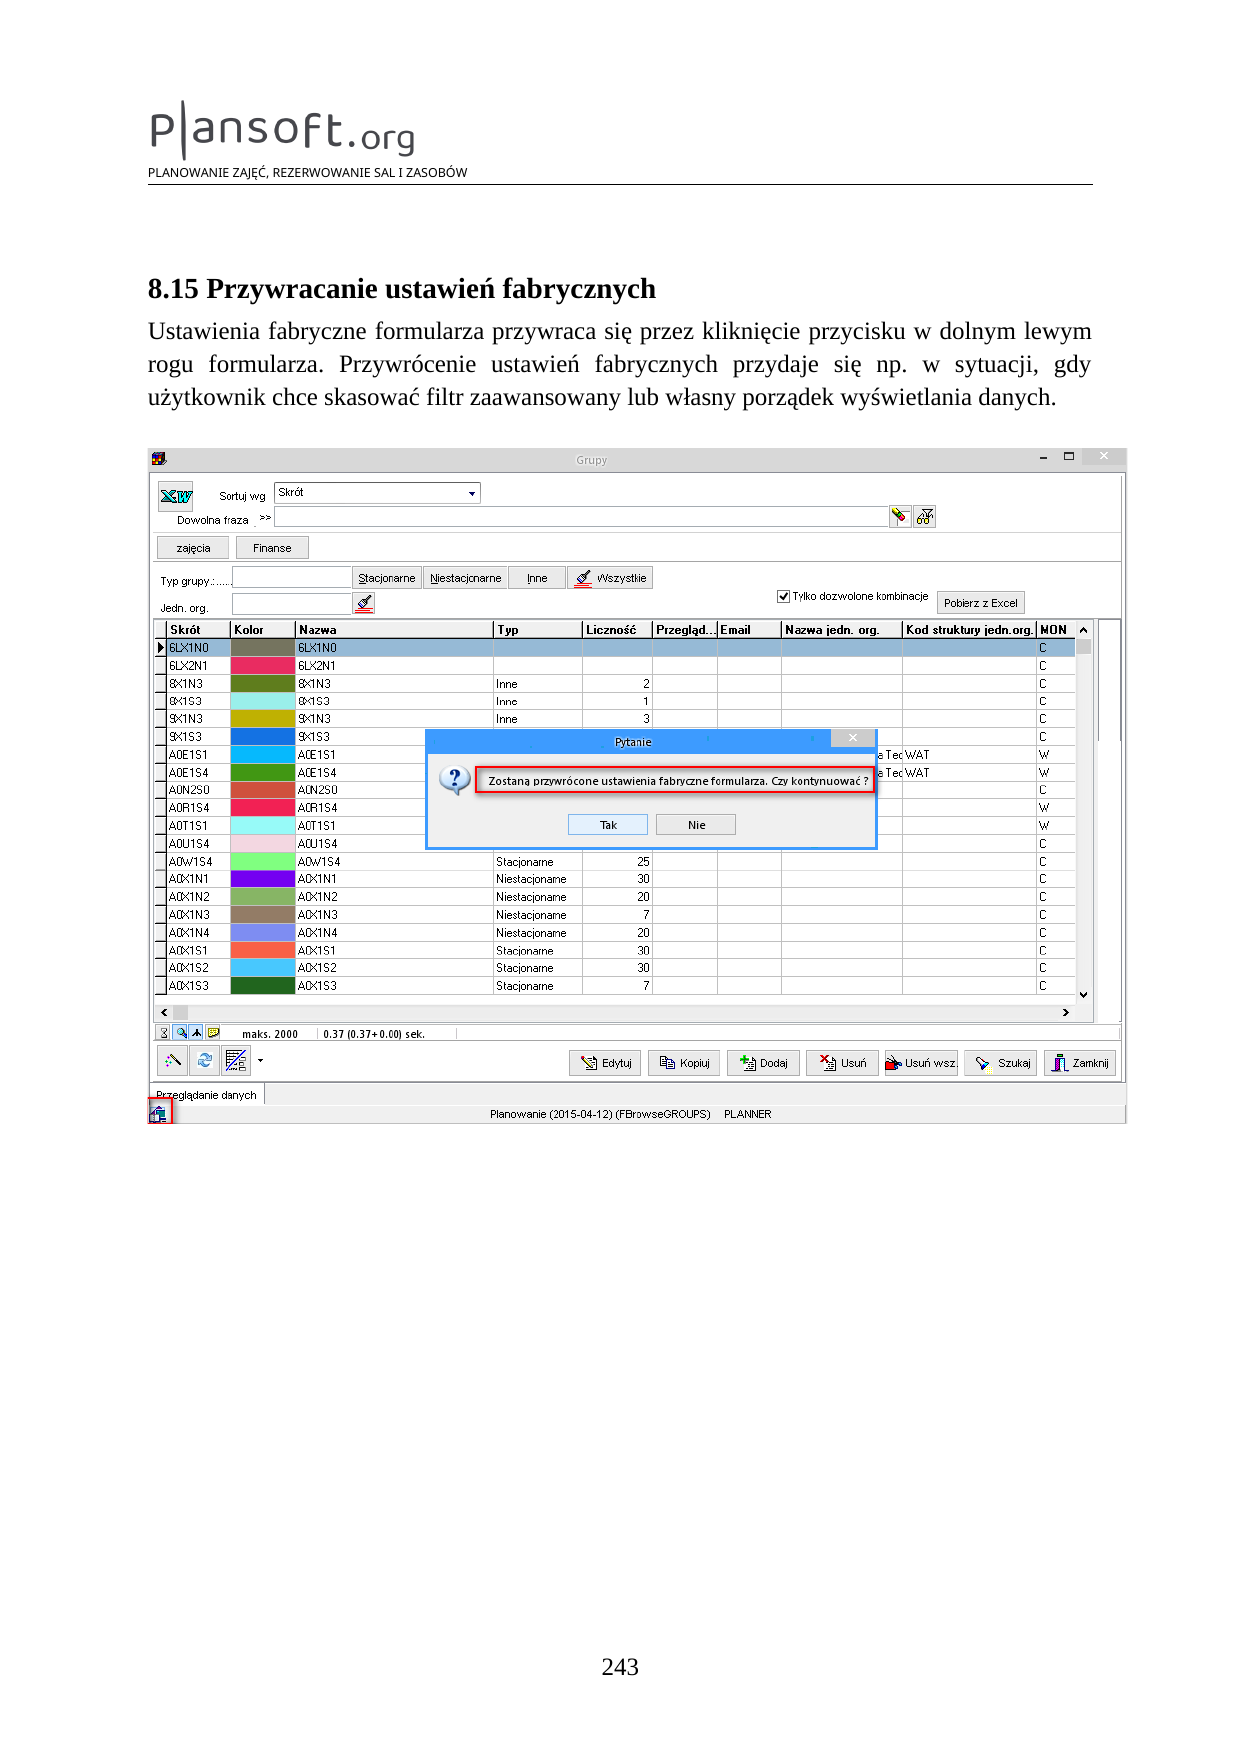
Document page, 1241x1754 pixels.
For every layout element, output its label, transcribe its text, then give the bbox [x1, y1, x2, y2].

text Ustawienia fabryczne formularza przywraca się przez kliknięcie przycisku w dolnym lewym rogu formularza. Przywrócenie ustawień fabrycznych przydaje się np. w sytuacji, gdy użytkownik chce skasować filtr zaawansowany lub własny porządek wyświetlania danych. [148, 316, 1093, 411]
subtitle Przywracanie ustawień fabrycznych [148, 272, 1093, 305]
picture [147, 448, 1128, 1124]
picture [147, 73, 418, 165]
